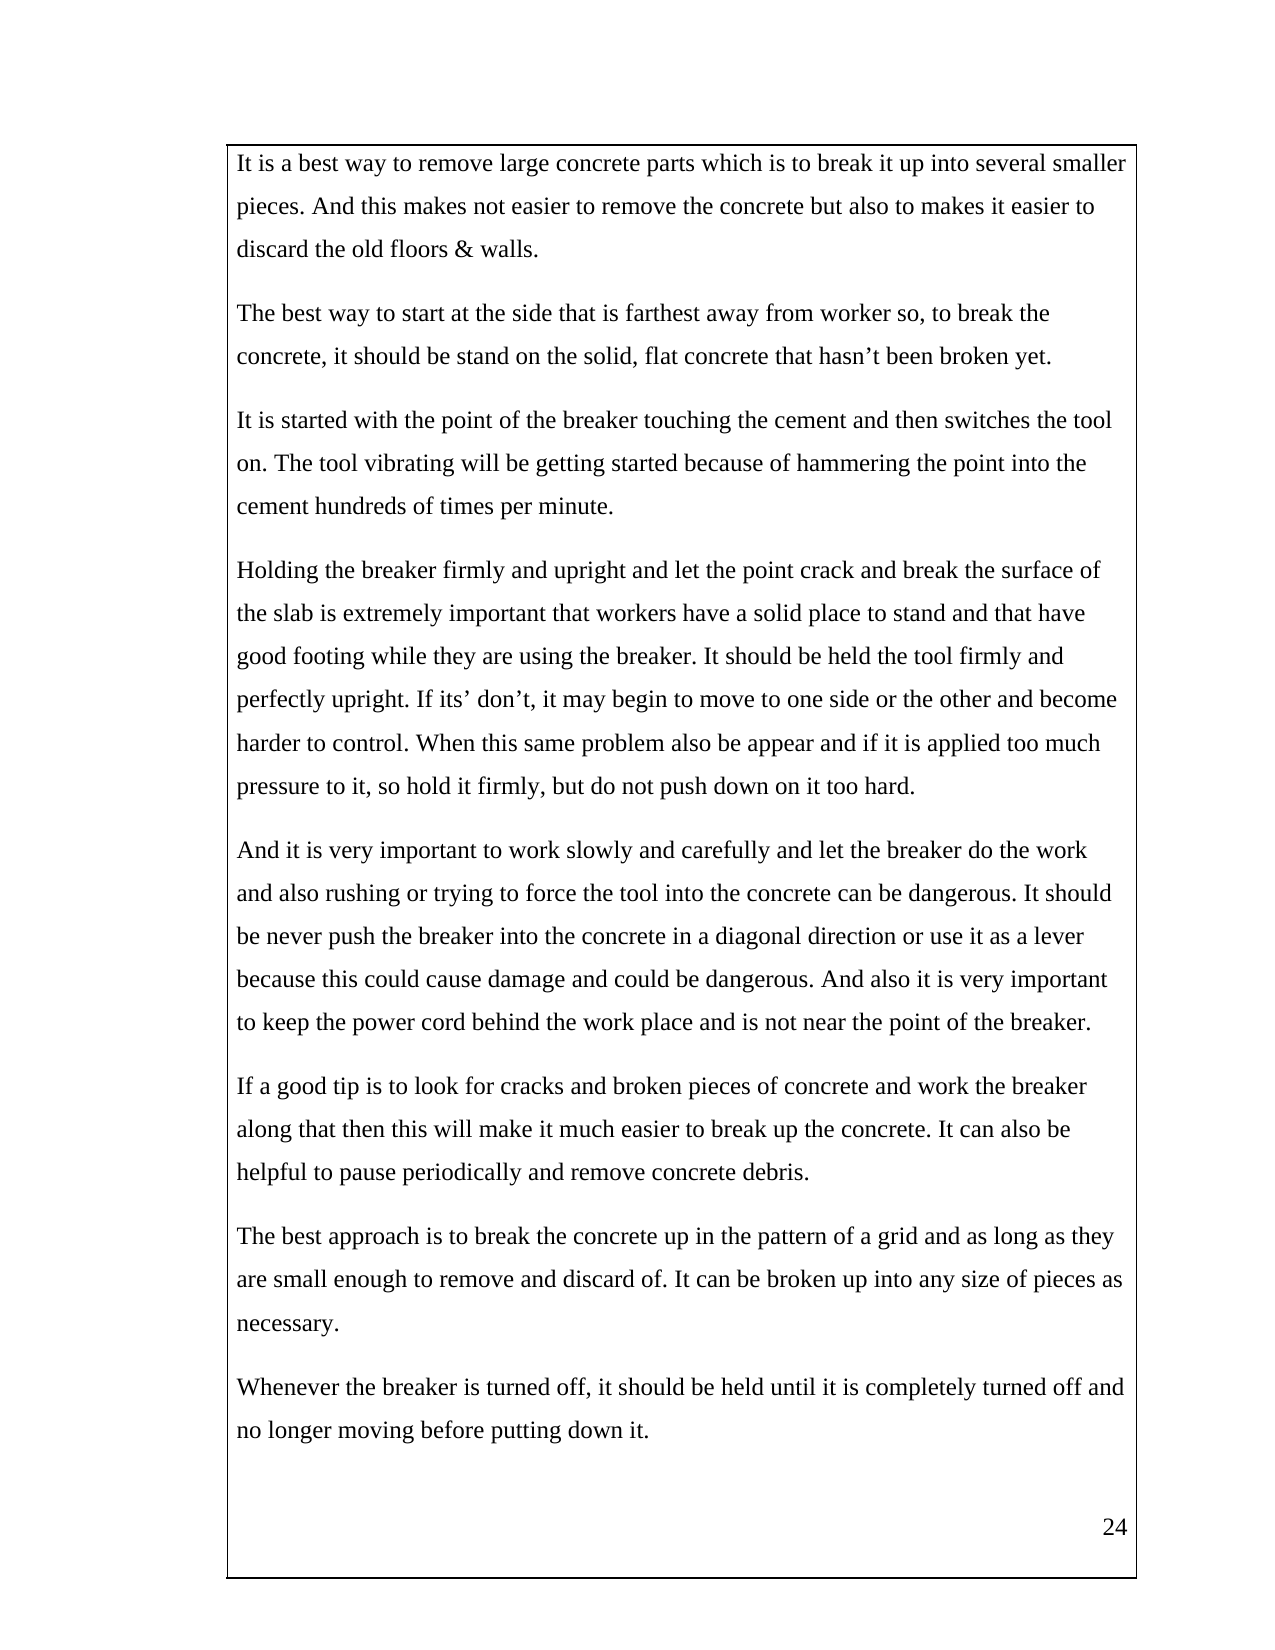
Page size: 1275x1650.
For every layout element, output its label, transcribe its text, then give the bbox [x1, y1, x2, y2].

text It is started with the point of the breaker touching the cement and then switches the tool on. The tool vibrating will be getting started because of hammering the point into the cement hundreds of times per minute. [236, 405, 1127, 520]
text If a good tip is to look for cracks and broken pieces of concrete and work the breaker along that then this will make it much easier to break up the concrete. It can also be helpful to pause periodically and remove concrete debris. [236, 1071, 1127, 1186]
text It is a best way to remove large concrete parts which is to break it up into several smaller pieces. And this makes not easier to remove the concrete but also to makes it easier to discard the old floors & walls. [236, 148, 1127, 263]
text And it is very important to work slowly and carefully and let the breaker do the work and also rushing or trying to force the tool into the concrete can be dangerous. It should be never push the breaker into the concrete in a diagonal direction or use it as a lever because this could cause damage and could be dangerous. And also it is very important to keep the power cord behind the work place and is not near the point of the breaker. [236, 835, 1127, 1036]
text Holding the breaker firmly and upright and let the point crack and break the surface of the slab is extremely important that workers have a solid place to stand and that have good footing while they are using the breaker. It should be held the tool firmly and perfectly upright. If its’ don’t, it may begin to move to one side or the other and become harder to control. When this same problem also be appear and if it is applied too much pressure to it, so hold it firmly, but do not push down on it too hard. [236, 555, 1127, 799]
text The best way to start at the side that is farthest away from worker so, to break the concrete, it should be stand on the solid, flat concrete that hasn’t been broken yet. [236, 298, 1127, 370]
text The best approach is to break the concrete up in the pattern of a grid and as long as they are small enough to remove and discard of. It can be broken up into any size of pieces as necessary. [236, 1221, 1127, 1336]
text Whenever the breaker is turned off, it should be held until it is completely turned off and no longer moving before putting down it. [236, 1372, 1127, 1443]
